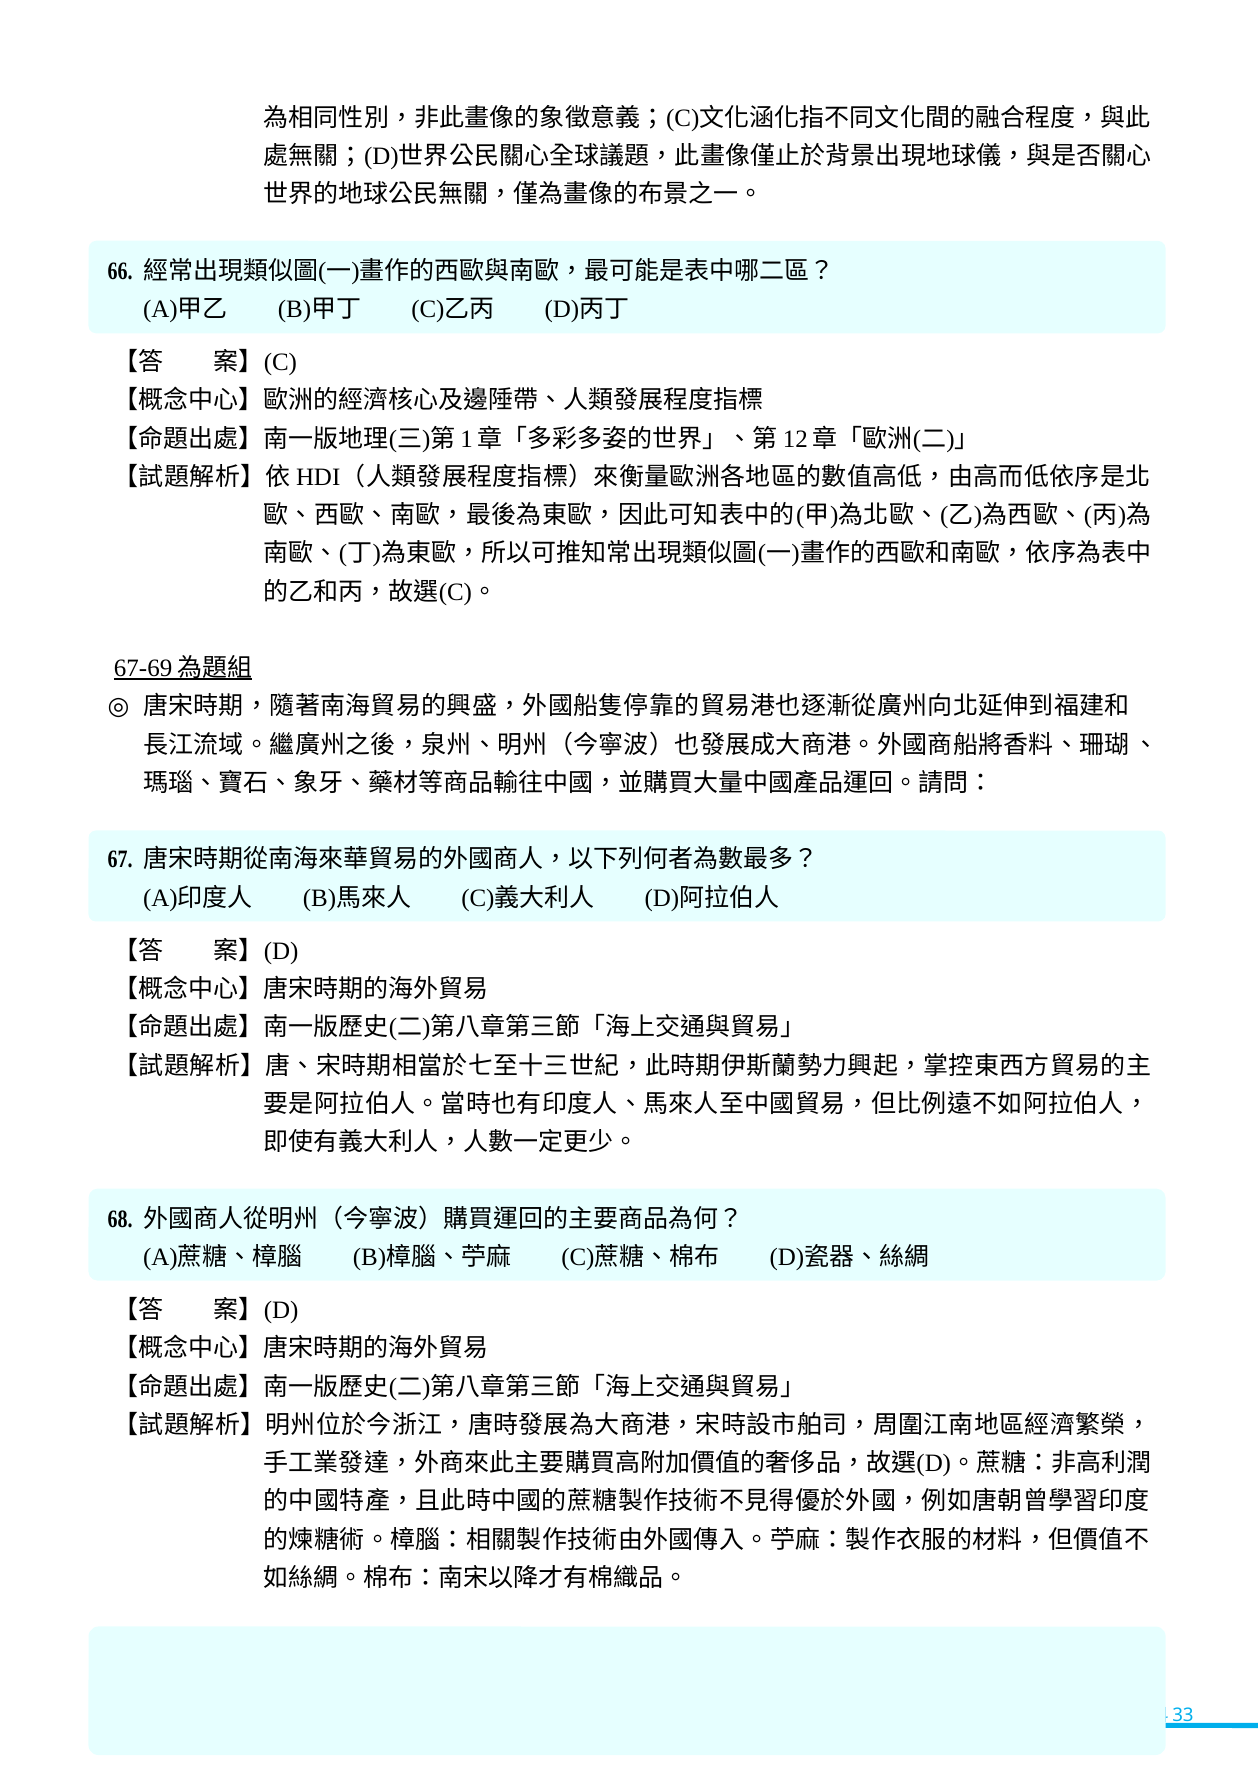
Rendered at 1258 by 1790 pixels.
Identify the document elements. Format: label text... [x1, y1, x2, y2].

text 67. 唐宋時期從南海來華貿易的外國商人，以下列何者為數最多？ (A)印度人 (B)馬來人 (C)義大利人 (D)阿拉伯人 [107, 838, 1133, 914]
text 【命題出處】南一版地理(三)第1章「多彩多姿的世界」、第12章「歐洲(二)」 [113, 417, 1152, 456]
text 【試題解析】明州位於今浙江，唐時發展為大商港，宋時設市舶司，周圍江南地區經濟繁榮，手工業發達，外商來此主要購買高附加價值的奢侈品，故選(D)。蔗糖：非高利潤的中國特產，且此時中國的蔗糖製作技術不見得優於外國，例如唐朝曾學習印度的煉糖術。樟腦：相關製作技術由外國傳入。苧麻：製作衣服的材料，但價值不如絲綢。棉布：南宋以降才有棉織品。 [113, 1403, 1152, 1594]
text 68. 外國商人從明州（今寧波）購買運回的主要商品為何？ (A)蔗糖、樟腦 (B)樟腦、苧麻 (C)蔗糖、棉布 (D)瓷器、絲綢 [107, 1197, 1133, 1273]
text 67-69為題組 [114, 647, 1152, 685]
text 【概念中心】歐洲的經濟核心及邊陲帶、人類發展程度指標 [113, 379, 1152, 417]
text 【概念中心】唐宋時期的海外貿易 [113, 1327, 1152, 1365]
text 【試題解析】唐、宋時期相當於七至十三世紀，此時期伊斯蘭勢力興起，掌控東西方貿易的主要是阿拉伯人。當時也有印度人、馬來人至中國貿易，但比例遠不如阿拉伯人，即使有義大利人，人數一定更少。 [113, 1044, 1152, 1159]
text 【答 案】(D) [113, 1289, 1152, 1327]
text 【試題解析】依HDI（人類發展程度指標）來衡量歐洲各地區的數值高低，由高而低依序是北歐、西歐、南歐，最後為東歐，因此可知表中的(甲)為北歐、(乙)為西歐、(丙)為南歐、(丁)為東歐，所以可推知常出現類似圖(一)畫作的西歐和南歐，依序為表中的乙和丙，故選(C)。 [113, 456, 1152, 608]
text 【命題出處】南一版歷史(二)第八章第三節「海上交通與貿易」 [113, 1365, 1152, 1403]
text 66. 經常出現類似圖(一)畫作的西歐與南歐，最可能是表中哪二區？ (A)甲乙 (B)甲丁 (C)乙丙 (D)丙丁 [107, 249, 1133, 326]
text ◎ 唐宋時期，隨著南海貿易的興盛，外國船隻停靠的貿易港也逐漸從廣州向北延伸到福建和長江流域。繼廣州之後，泉州、明州（今寧波）也發展成大商港。外國商船將香料、珊瑚、瑪瑙、寶石、象牙、藥材等商品輸往中國，並購買大量中國產品運回。請問： [107, 685, 1133, 799]
text 【命題出處】南一版歷史(二)第八章第三節「海上交通與貿易」 [113, 1006, 1152, 1044]
text 【答 案】(C) [113, 341, 1152, 379]
text 【概念中心】唐宋時期的海外貿易 [113, 968, 1152, 1006]
text 【答 案】(D) [113, 929, 1152, 968]
